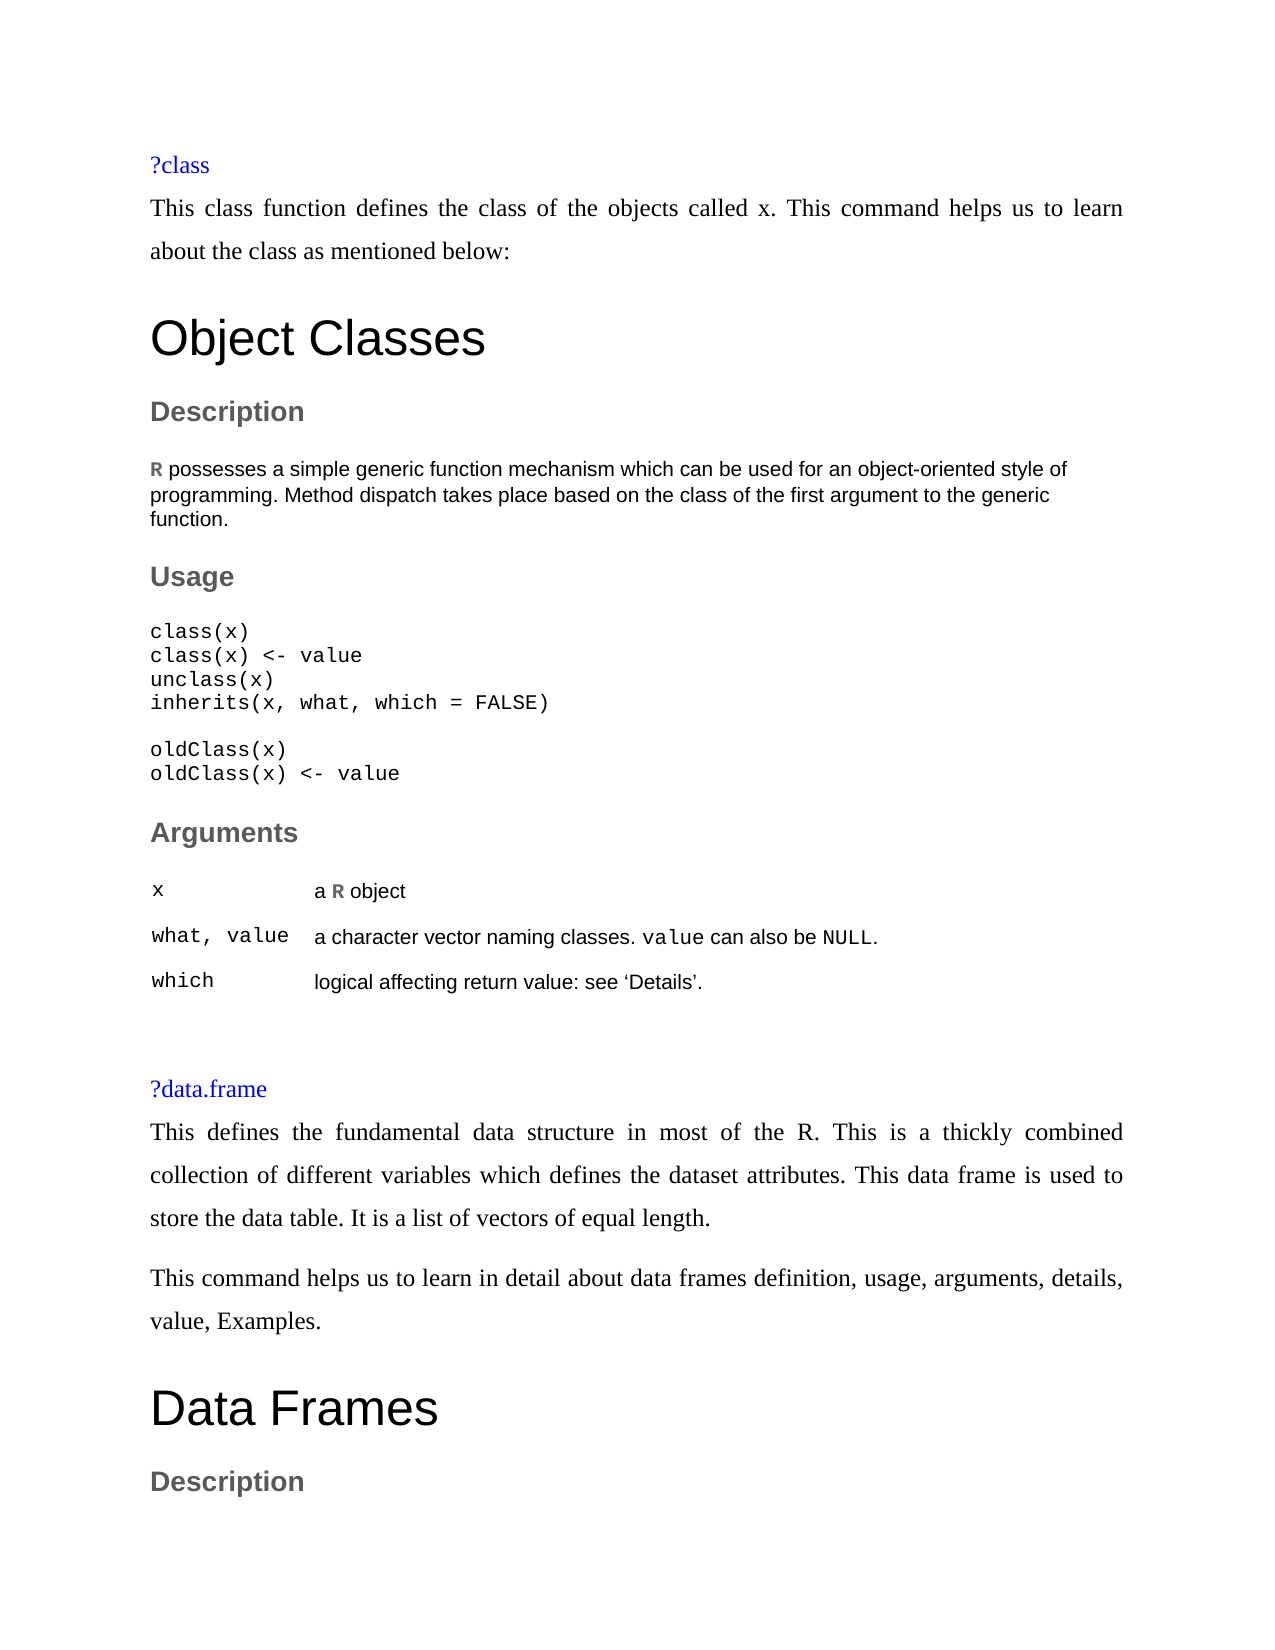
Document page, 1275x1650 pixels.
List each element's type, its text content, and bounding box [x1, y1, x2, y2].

subtitle Description [150, 395, 1125, 428]
text oldClass(x) <- value [150, 763, 1125, 787]
text This class function defines the class of the objects called x. This command helps us to learn about the class as mentioned below: [150, 193, 1125, 265]
table_cell logical affecting return value: see ‘Details’. [313, 969, 884, 1014]
subtitle Data Frames [150, 1378, 1125, 1436]
table_header a R object [313, 878, 884, 923]
text ?class [150, 150, 1125, 179]
subtitle Usage [150, 560, 1125, 592]
subtitle Object Classes [150, 308, 1125, 366]
subtitle Description [150, 1465, 1125, 1497]
table_cell which [150, 969, 313, 1014]
text R possesses a simple generic function mechanism which can be used for an object-oriented style of programming. Method dispatch takes place based on the class of the first argument to the generic function. [150, 457, 1125, 531]
text This defines the fundamental data structure in most of the R. This is a thickly combined collection of different variables which defines the dataset attributes. This data frame is used to store the data table. It is a list of vectors of equal length. [150, 1117, 1125, 1232]
table_cell what, value [150, 923, 313, 968]
text This command helps us to learn in detail about data frames definition, usage, arguments, details, value, Examples. [150, 1263, 1125, 1335]
text inherits(x, what, which = FALSE) [150, 692, 1125, 716]
text unclass(x) [150, 668, 1125, 692]
table_header x [150, 878, 313, 923]
table_cell a character vector naming classes. value can also be NULL. [313, 923, 884, 968]
text ?data.frame [150, 1074, 1125, 1103]
text class(x) <- value [150, 645, 1125, 668]
text oldClass(x) [150, 739, 1125, 763]
text class(x) [150, 621, 1125, 645]
subtitle Arguments [150, 816, 1125, 848]
